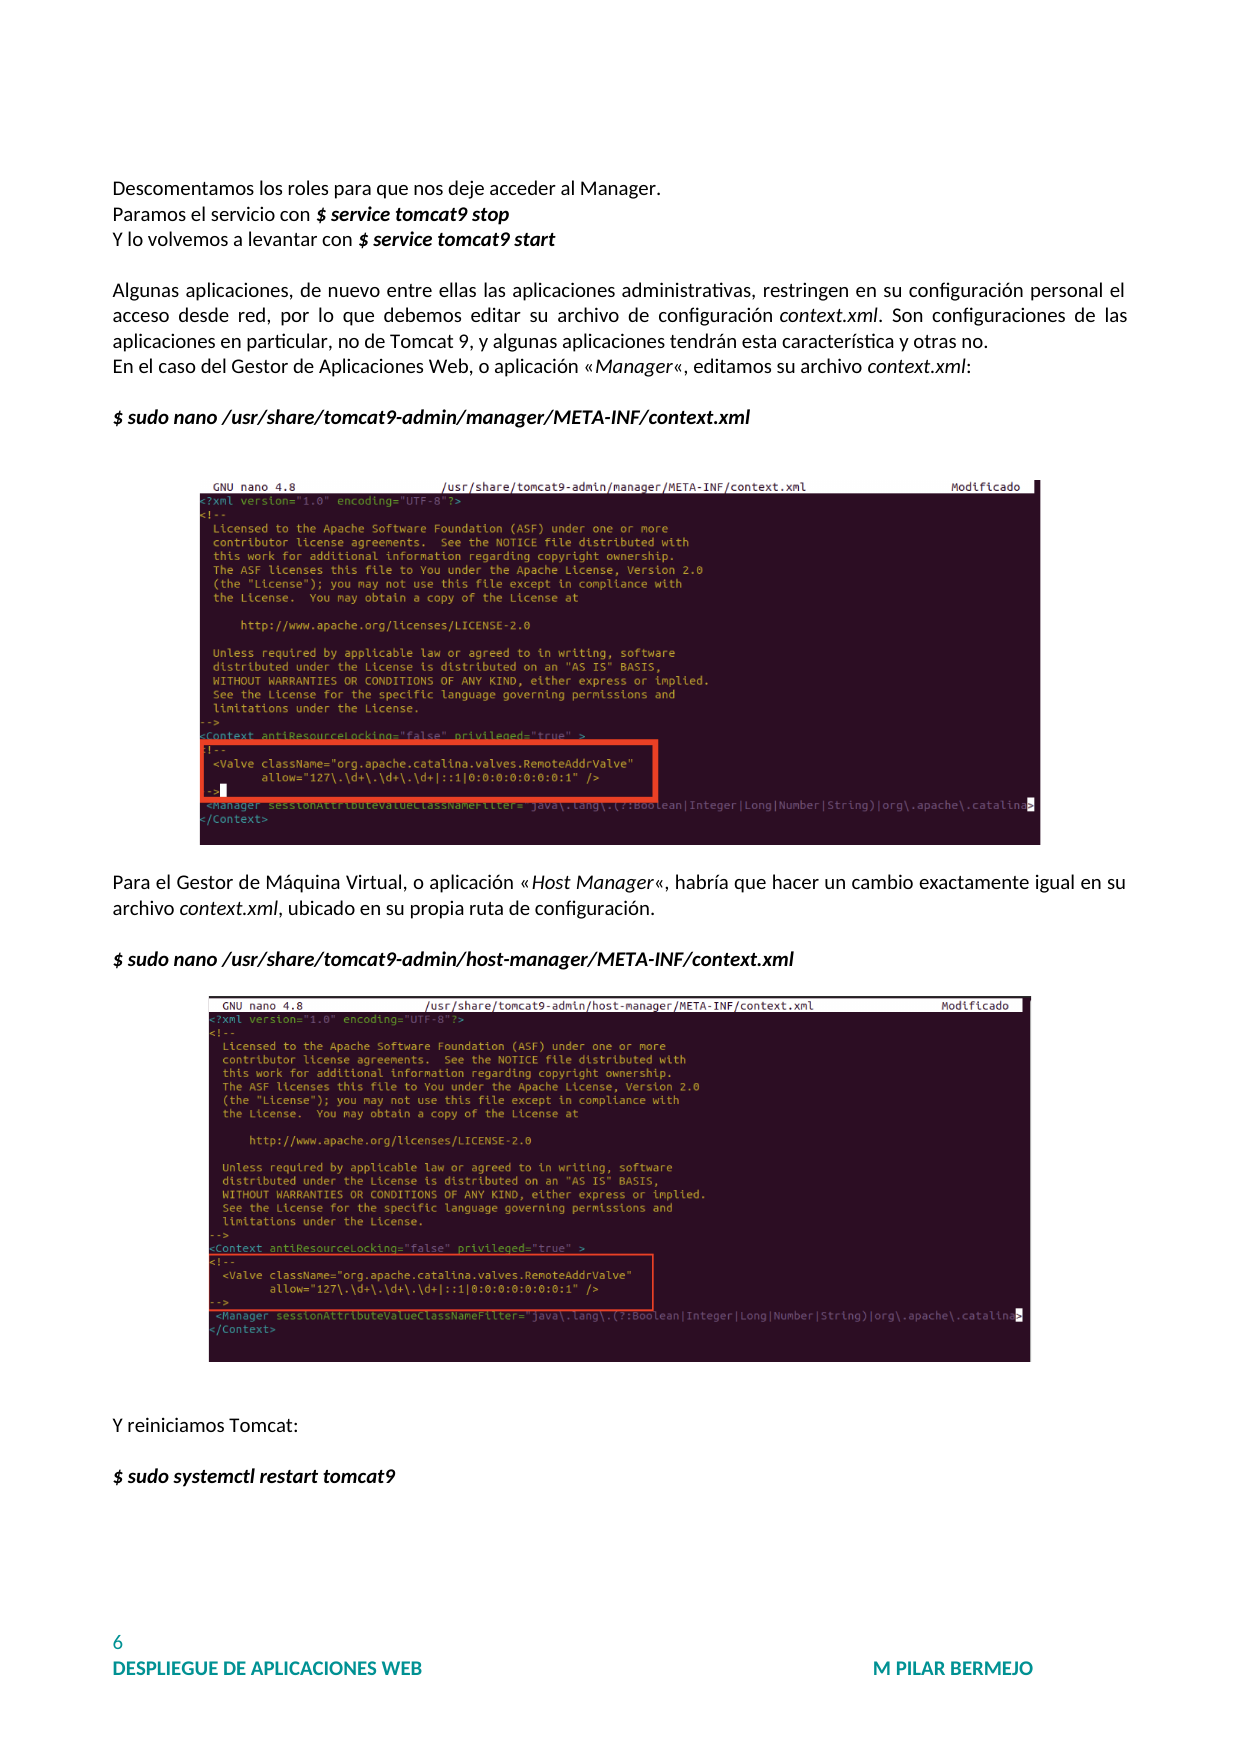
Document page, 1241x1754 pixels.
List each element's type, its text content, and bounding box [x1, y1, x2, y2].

text $ sudo nano /usr/share/tomcat9-admin/manager/META-INF/context.xml [112, 404, 1128, 429]
text $ sudo nano /usr/share/tomcat9-admin/host-manager/META-INF/context.xml [112, 946, 1128, 971]
picture [208, 996, 1032, 1362]
text Descomentamos los roles para que nos deje acceder al Manager. [112, 175, 1128, 201]
text Algunas aplicaciones, de nuevo entre ellas las aplicaciones administrativas, restringen en su configuración personal el acceso desde red, por lo que debemos editar su archivo de configuración context.xml. Son configuraciones de las aplicaciones en particular, no de Tomcat 9, y algunas aplicaciones tendrán esta característica y otras no. [112, 277, 1128, 353]
text $ sudo systemctl restart tomcat9 [112, 1463, 1128, 1488]
text Y reiniciamos Tomcat: [112, 1412, 1128, 1438]
picture [199, 480, 1041, 845]
text Paramos el servicio con $ service tomcat9 stop [112, 201, 1128, 226]
text Y lo volvemos a levantar con $ service tomcat9 start [112, 226, 1128, 252]
text Para el Gestor de Máquina Virtual, o aplicación «Host Manager«, habría que hacer un cambio exactamente igual en su archivo context.xml, ubicado en su propia ruta de configuración. [112, 869, 1128, 920]
text En el caso del Gestor de Aplicaciones Web, o aplicación «Manager«, editamos su archivo context.xml: [112, 353, 1128, 379]
